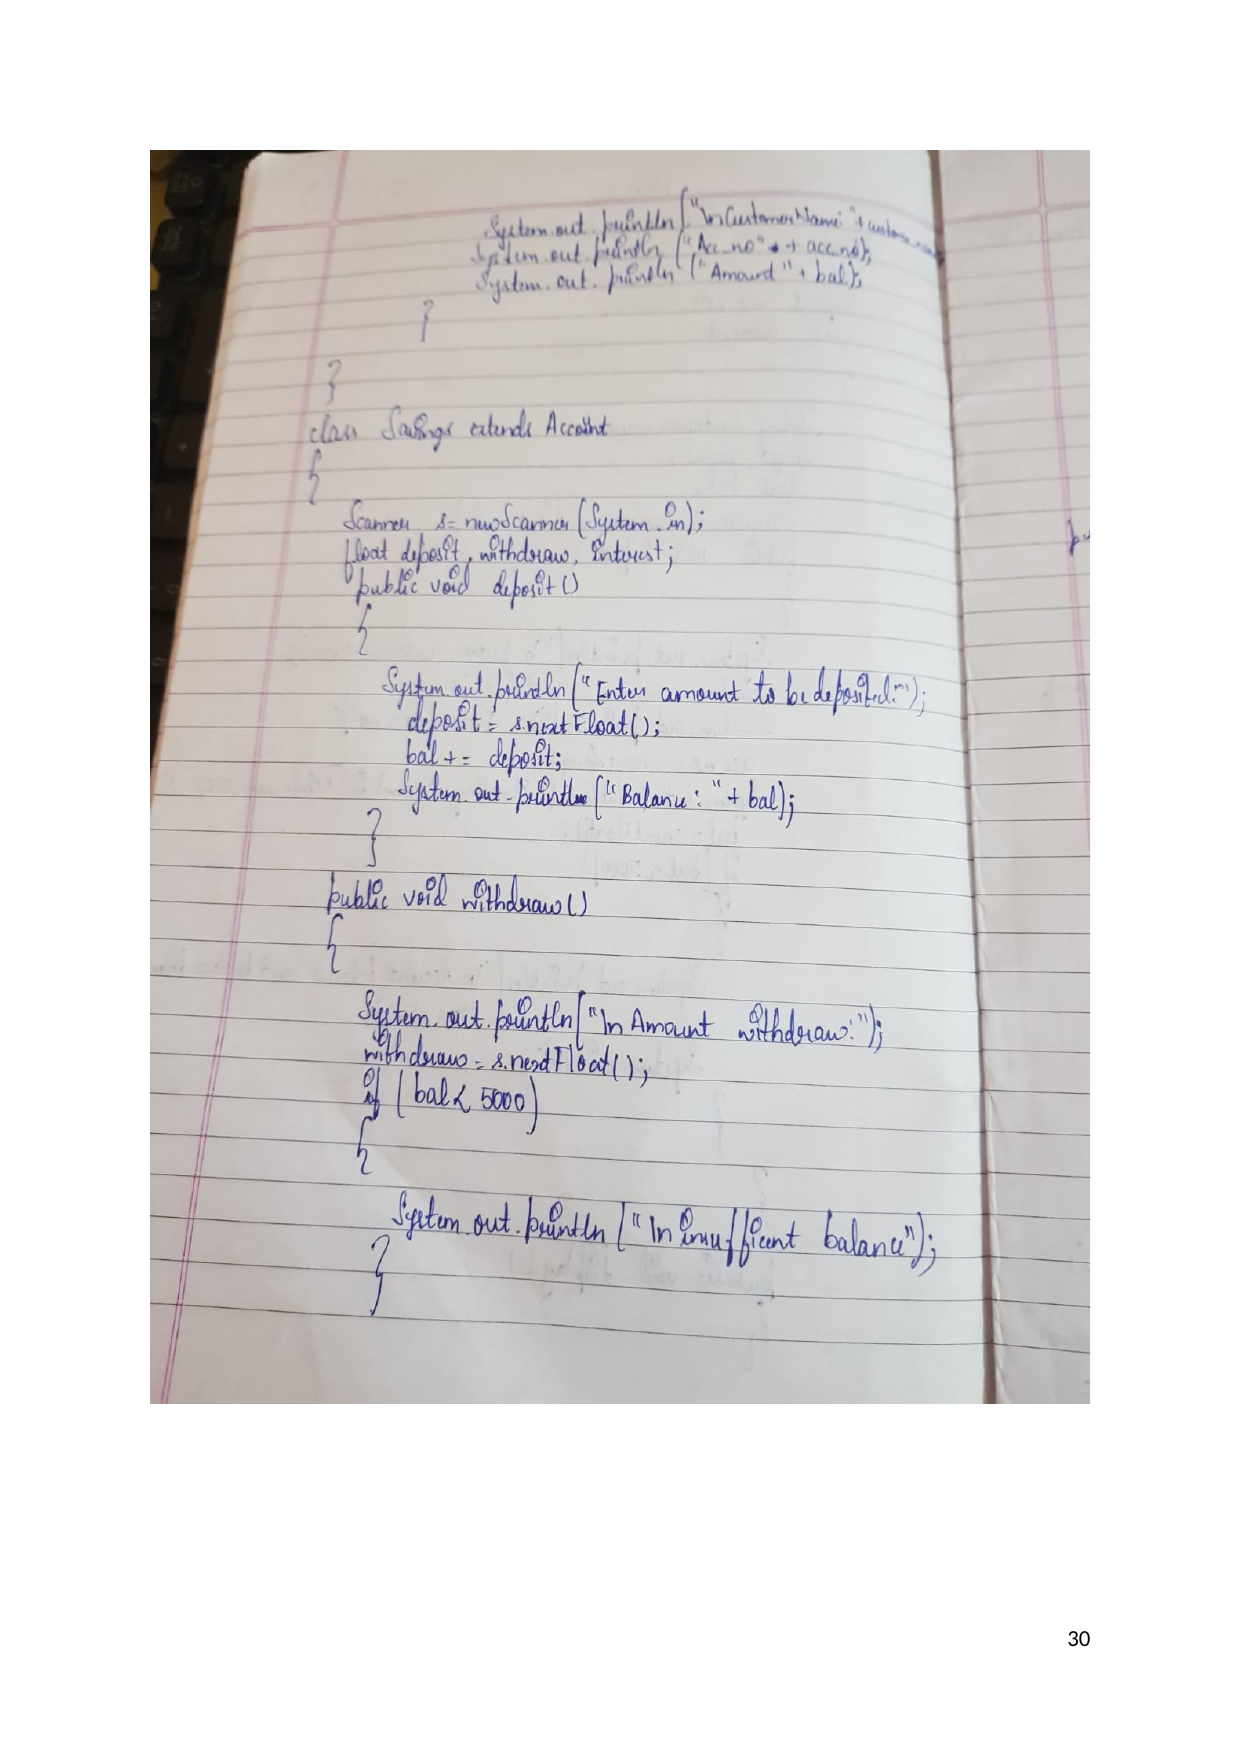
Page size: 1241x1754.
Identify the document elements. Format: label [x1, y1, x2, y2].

picture [150, 150, 1091, 1404]
